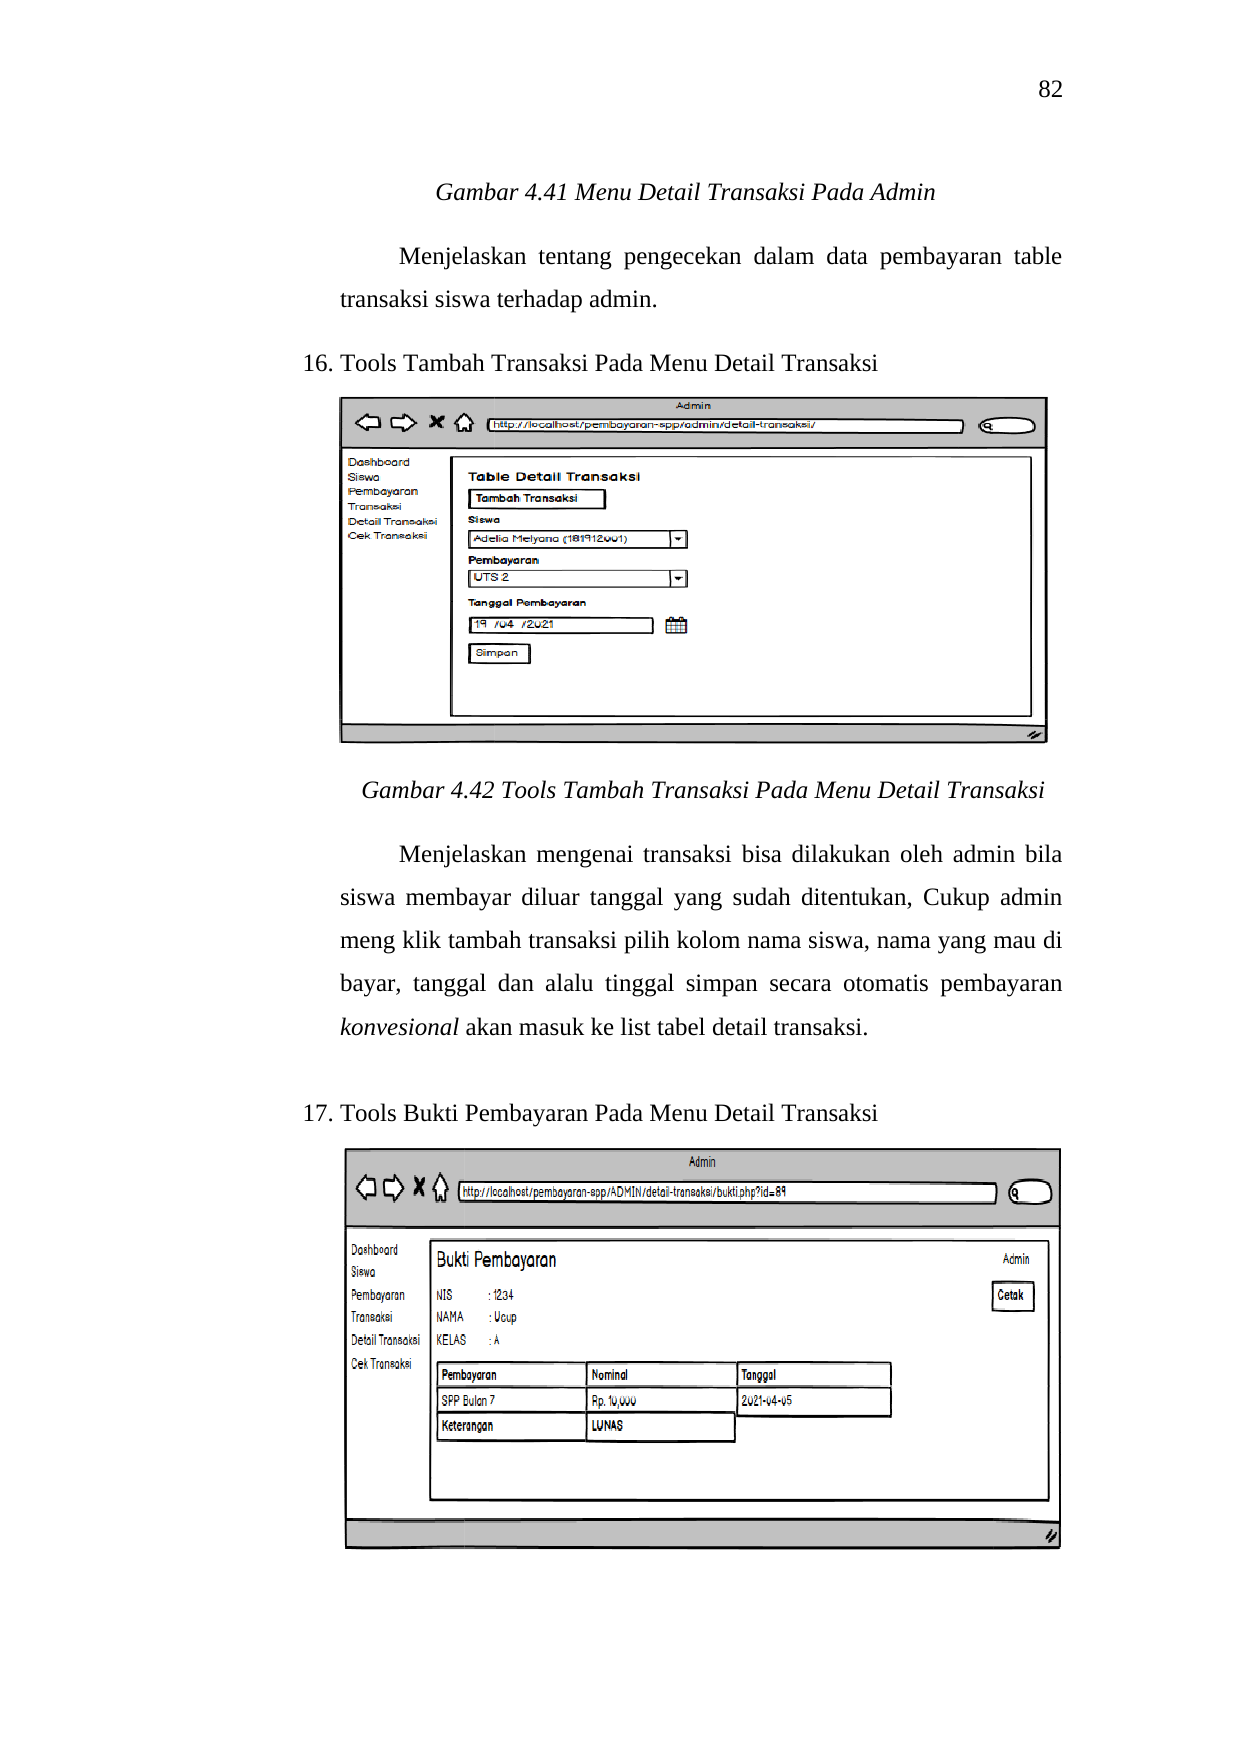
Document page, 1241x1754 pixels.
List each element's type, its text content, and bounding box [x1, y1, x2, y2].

list Tools Tambah Transaksi Pada Menu Detail Transaksi [302, 348, 1063, 377]
list Tools Bukti Pembayaran Pada Menu Detail Transaksi [302, 1098, 1063, 1127]
text Menjelaskan tentang pengecekan dalam data pembayaran table transaksi siswa terhadap admin. [340, 241, 1063, 313]
text Gambar 4.41 Menu Detail Transaksi Pada Admin [310, 177, 1063, 206]
list Menjelaskan mengenai transaksi bisa dilakukan oleh admin bila siswa membayar diluar tanggal yang sudah ditentukan, Cukup admin meng klik tambah transaksi pilih kolom nama siswa, nama yang mau di bayar, tanggal dan alalu tinggal simpan secara otomatis pembayaran konvesional akan masuk ke list tabel detail transaksi. [340, 839, 1063, 1040]
picture [338, 1140, 1070, 1556]
text Gambar 4.42 Tools Tambah Transaksi Pada Menu Detail Transaksi [295, 775, 1063, 804]
picture [331, 392, 1056, 750]
